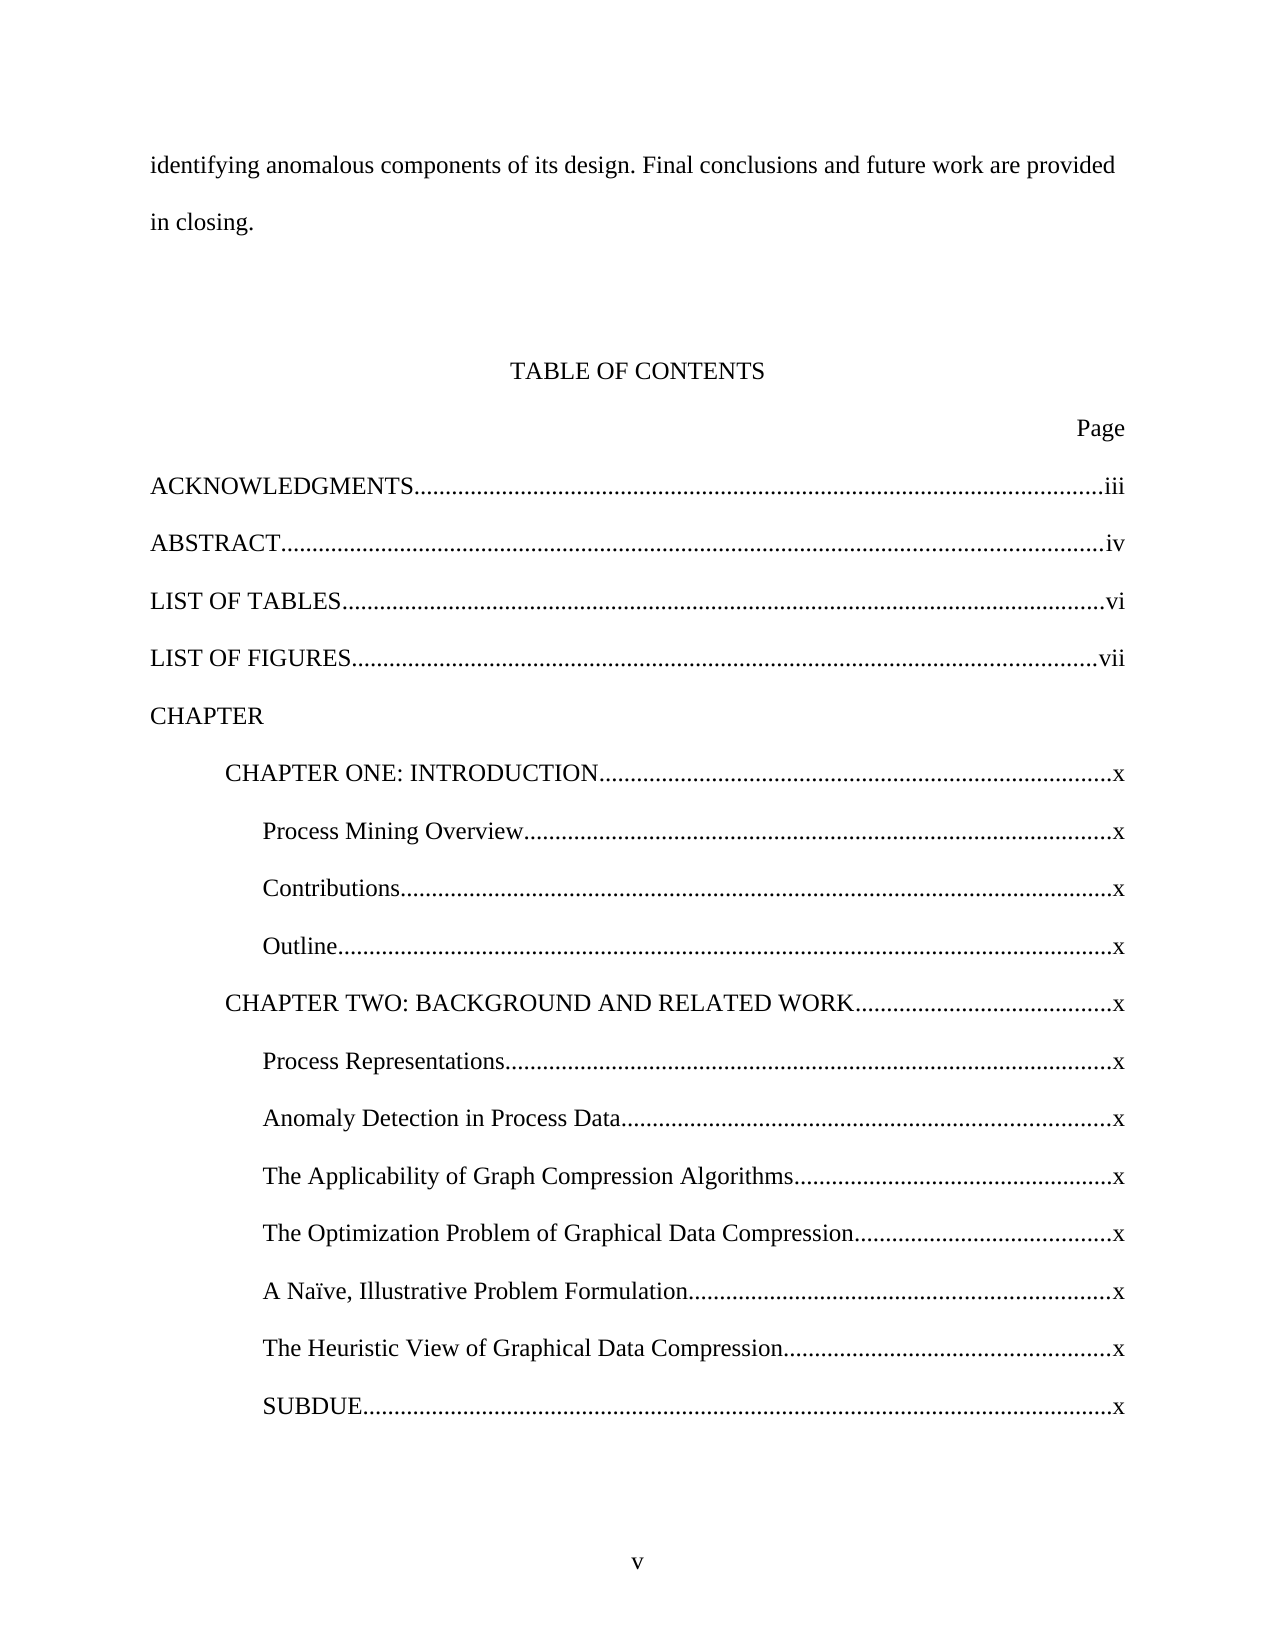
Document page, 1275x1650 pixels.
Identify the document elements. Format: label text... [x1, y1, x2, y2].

text Process Mining Overview x [187, 816, 1125, 844]
text The Applicability of Graph Compression Algorithms x [187, 1161, 1125, 1189]
text The Heuristic View of Graphical Data Compression x [187, 1333, 1125, 1362]
text Process Representations x [187, 1046, 1125, 1074]
text SUBDUE x [187, 1391, 1125, 1419]
text CHAPTER TWO: BACKGROUND AND RELATED WORK x [150, 988, 1125, 1017]
text CHAPTER ONE: INTRODUCTION x [150, 758, 1125, 787]
text Anomaly Detection in Process Data x [187, 1103, 1125, 1132]
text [150, 150, 1125, 236]
text Outline x [187, 931, 1125, 959]
text Contributions x [187, 873, 1125, 902]
text ABSTRACT iv [150, 528, 1125, 557]
text Page [150, 413, 1125, 442]
text TABLE OF CONTENTS [150, 356, 1125, 384]
text LIST OF TABLES vi [150, 586, 1125, 614]
text ACKNOWLEDGMENTS iii [150, 471, 1125, 499]
text LIST OF FIGURES vii [150, 643, 1125, 672]
text The Optimization Problem of Graphical Data Compression x [187, 1218, 1125, 1247]
text CHAPTER [150, 701, 1125, 729]
text A Naïve, Illustrative Problem Formulation x [187, 1276, 1125, 1304]
